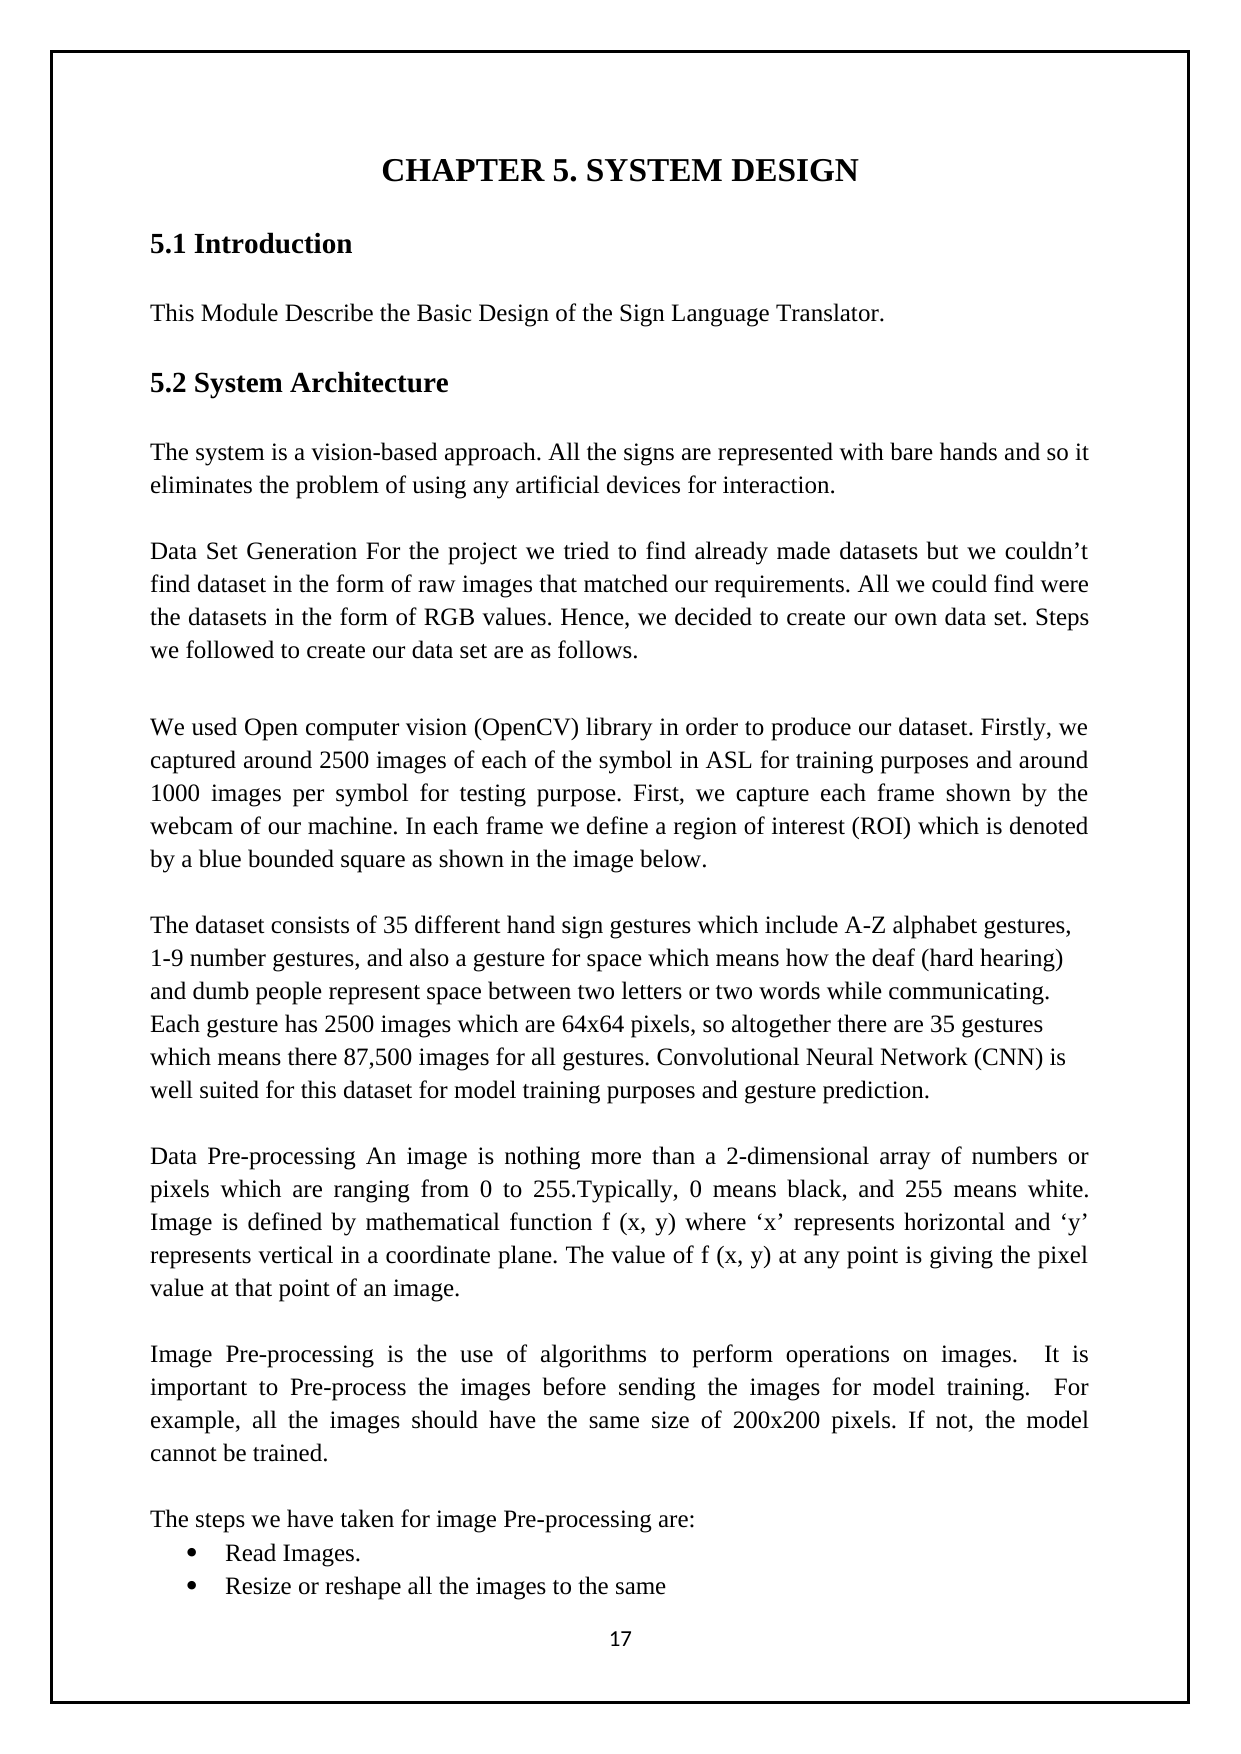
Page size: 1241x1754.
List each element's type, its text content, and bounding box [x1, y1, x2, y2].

text We used Open computer vision (OpenCV) library in order to produce our dataset. Firstly, we captured around 2500 images of each of the symbol in ASL for training purposes and around 1000 images per symbol for testing purpose. First, we capture each frame shown by the webcam of our machine. In each frame we define a region of interest (ROI) which is denoted by a blue bounded square as shown in the image below. [150, 712, 1090, 873]
text The dataset consists of 35 different hand sign gestures which include A-Z alphabet gestures, 1-9 number gestures, and also a gesture for space which means how the deaf (hard hearing) and dumb people represent space between two letters or two words while communicating. Each gesture has 2500 images which are 64x64 pixels, so altogether there are 35 gestures which means there 87,500 images for all gestures. Convolutional Neural Network (CNN) is [150, 910, 1090, 1071]
text Data Set Generation For the project we tried to find already made datasets but we couldn’t find dataset in the form of raw images that matched our requirements. All we could find were the datasets in the form of RGB values. Hence, we decided to create our own data set. Steps we followed to create our data set are as follows. [150, 536, 1090, 664]
text This Module Describe the Basic Design of the Sign Language Translator. [150, 298, 1090, 326]
text The system is a vision-based approach. All the signs are represented with bare hands and so it eliminates the problem of using any artificial devices for interaction. [150, 437, 1090, 499]
list Resize or reshape all the images to the same [187, 1571, 1090, 1600]
list Read Images. [187, 1538, 1090, 1567]
text The steps we have taken for image Pre-processing are: [150, 1504, 1090, 1533]
subtitle 5.2 System Architecture [150, 365, 1090, 398]
text well suited for this dataset for model training purposes and gesture prediction. [150, 1075, 1090, 1104]
subtitle CHAPTER 5. SYSTEM DESIGN [150, 150, 1090, 188]
subtitle 5.1 Introduction [150, 226, 1090, 259]
text Data Pre-processing An image is nothing more than a 2-dimensional array of numbers or pixels which are ranging from 0 to 255.Typically, 0 means black, and 255 means white. Image is defined by mathematical function f (x, y) where ‘x’ represents horizontal and ‘y’ represents vertical in a coordinate plane. The value of f (x, y) at any point is giving the pixel value at that point of an image. [150, 1141, 1090, 1302]
text Image Pre-processing is the use of algorithms to perform operations on images. It is important to Pre-process the images before sending the images for model training. For example, all the images should have the same size of 200x200 pixels. If not, the model cannot be trained. [150, 1339, 1090, 1467]
